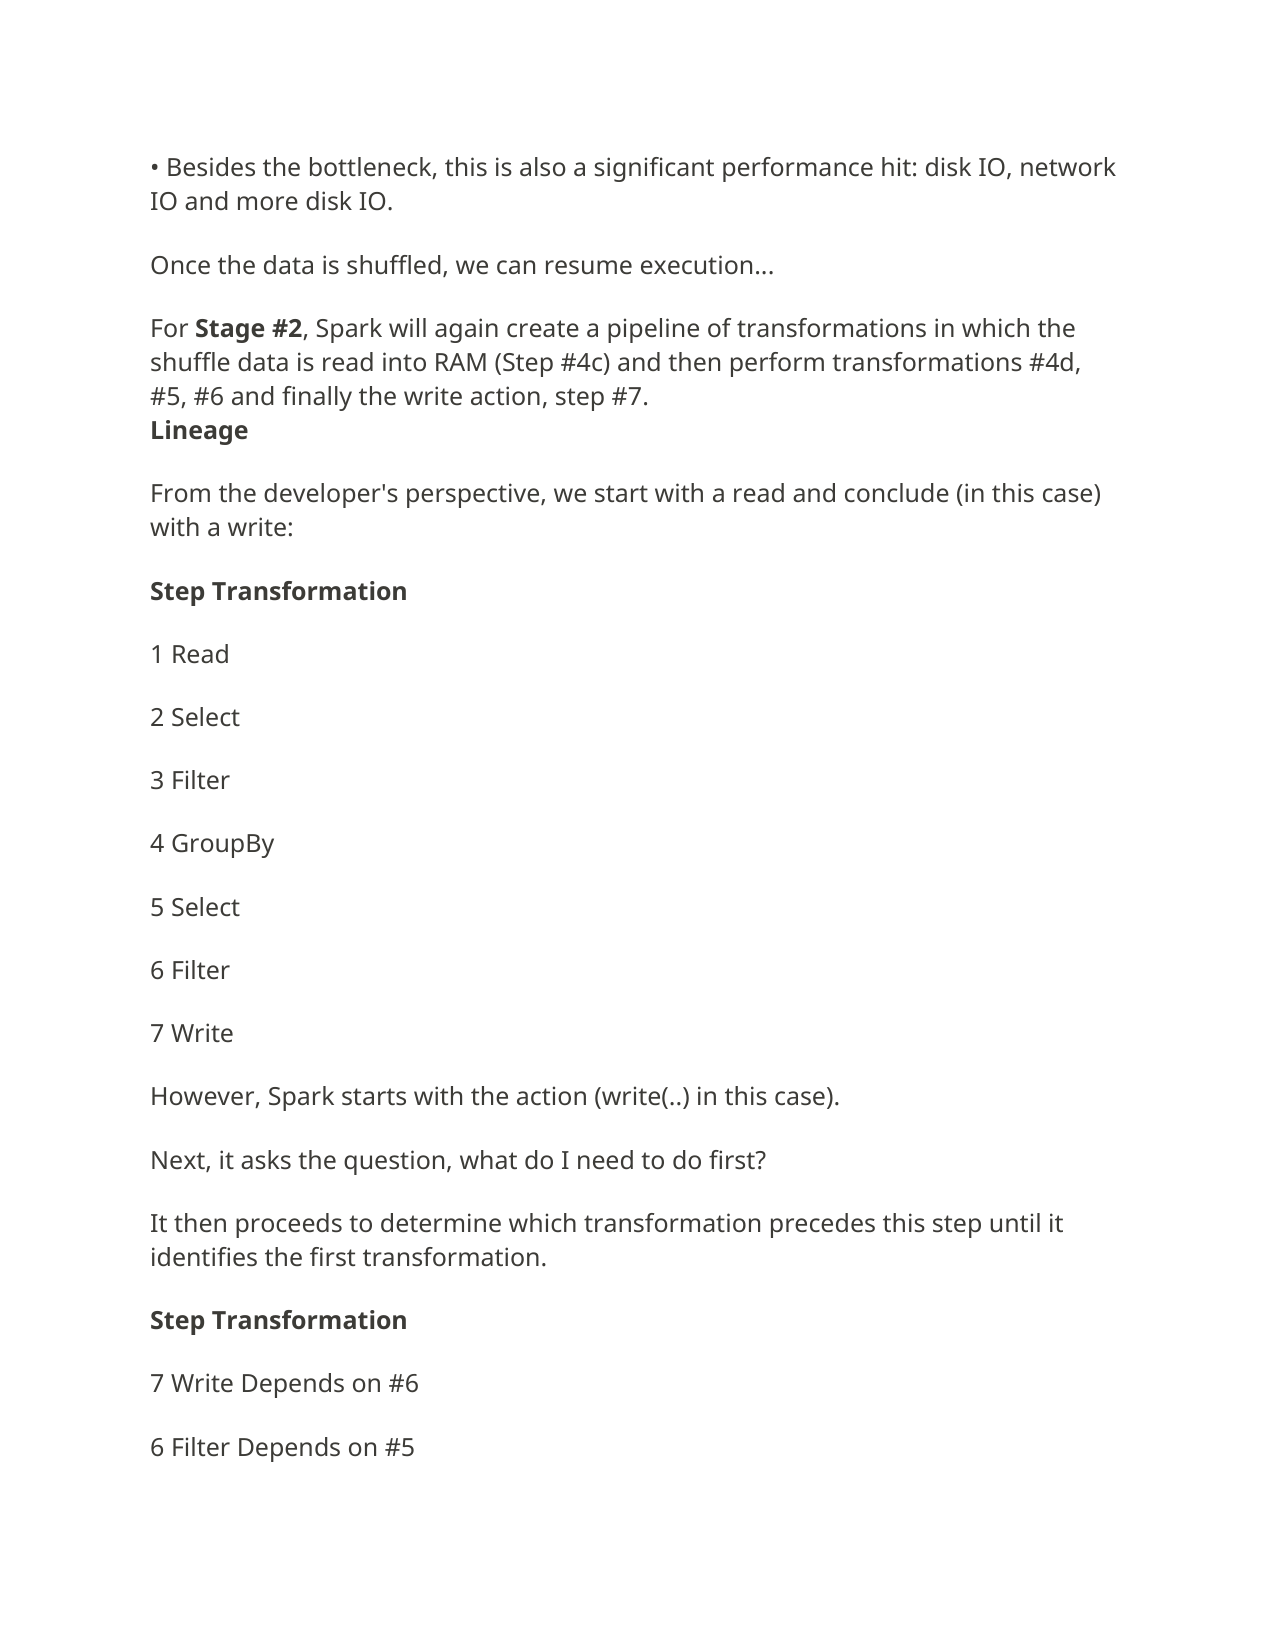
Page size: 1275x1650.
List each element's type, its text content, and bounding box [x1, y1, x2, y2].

text From the developer's perspective, we start with a read and conclude (in this case) with a write: [150, 476, 1125, 544]
text Next, it asks the question, what do I need to do first? [150, 1142, 1125, 1176]
text However, Spark starts with the action (write(..) in this case). [150, 1079, 1125, 1113]
text It then proceeds to determine which transformation precedes this step until it identifies the first transformation. [150, 1206, 1125, 1274]
text Lineage [150, 413, 1125, 447]
text 6 Filter Depends on #5 [150, 1429, 1125, 1463]
text 3 Filter [150, 763, 1125, 797]
text 7 Write [150, 1016, 1125, 1050]
text 1 Read [150, 636, 1125, 671]
text 7 Write Depends on #6 [150, 1366, 1125, 1400]
text 4 GroupBy [150, 826, 1125, 860]
text Step Transformation [150, 1303, 1125, 1337]
text • Besides the bottleneck, this is also a significant performance hit: disk IO, network IO and more disk IO. [150, 150, 1125, 218]
text 2 Select [150, 700, 1125, 734]
text 5 Select [150, 889, 1125, 923]
text Step Transformation [150, 573, 1125, 607]
text Once the data is shuffled, we can resume execution... [150, 247, 1125, 281]
text For Stage #2, Spark will again create a pipeline of transformations in which the shuffle data is read into RAM (Step #4c) and then perform transformations #4d, #5, #6 and finally the write action, step #7. [150, 311, 1125, 413]
text 6 Filter [150, 953, 1125, 987]
